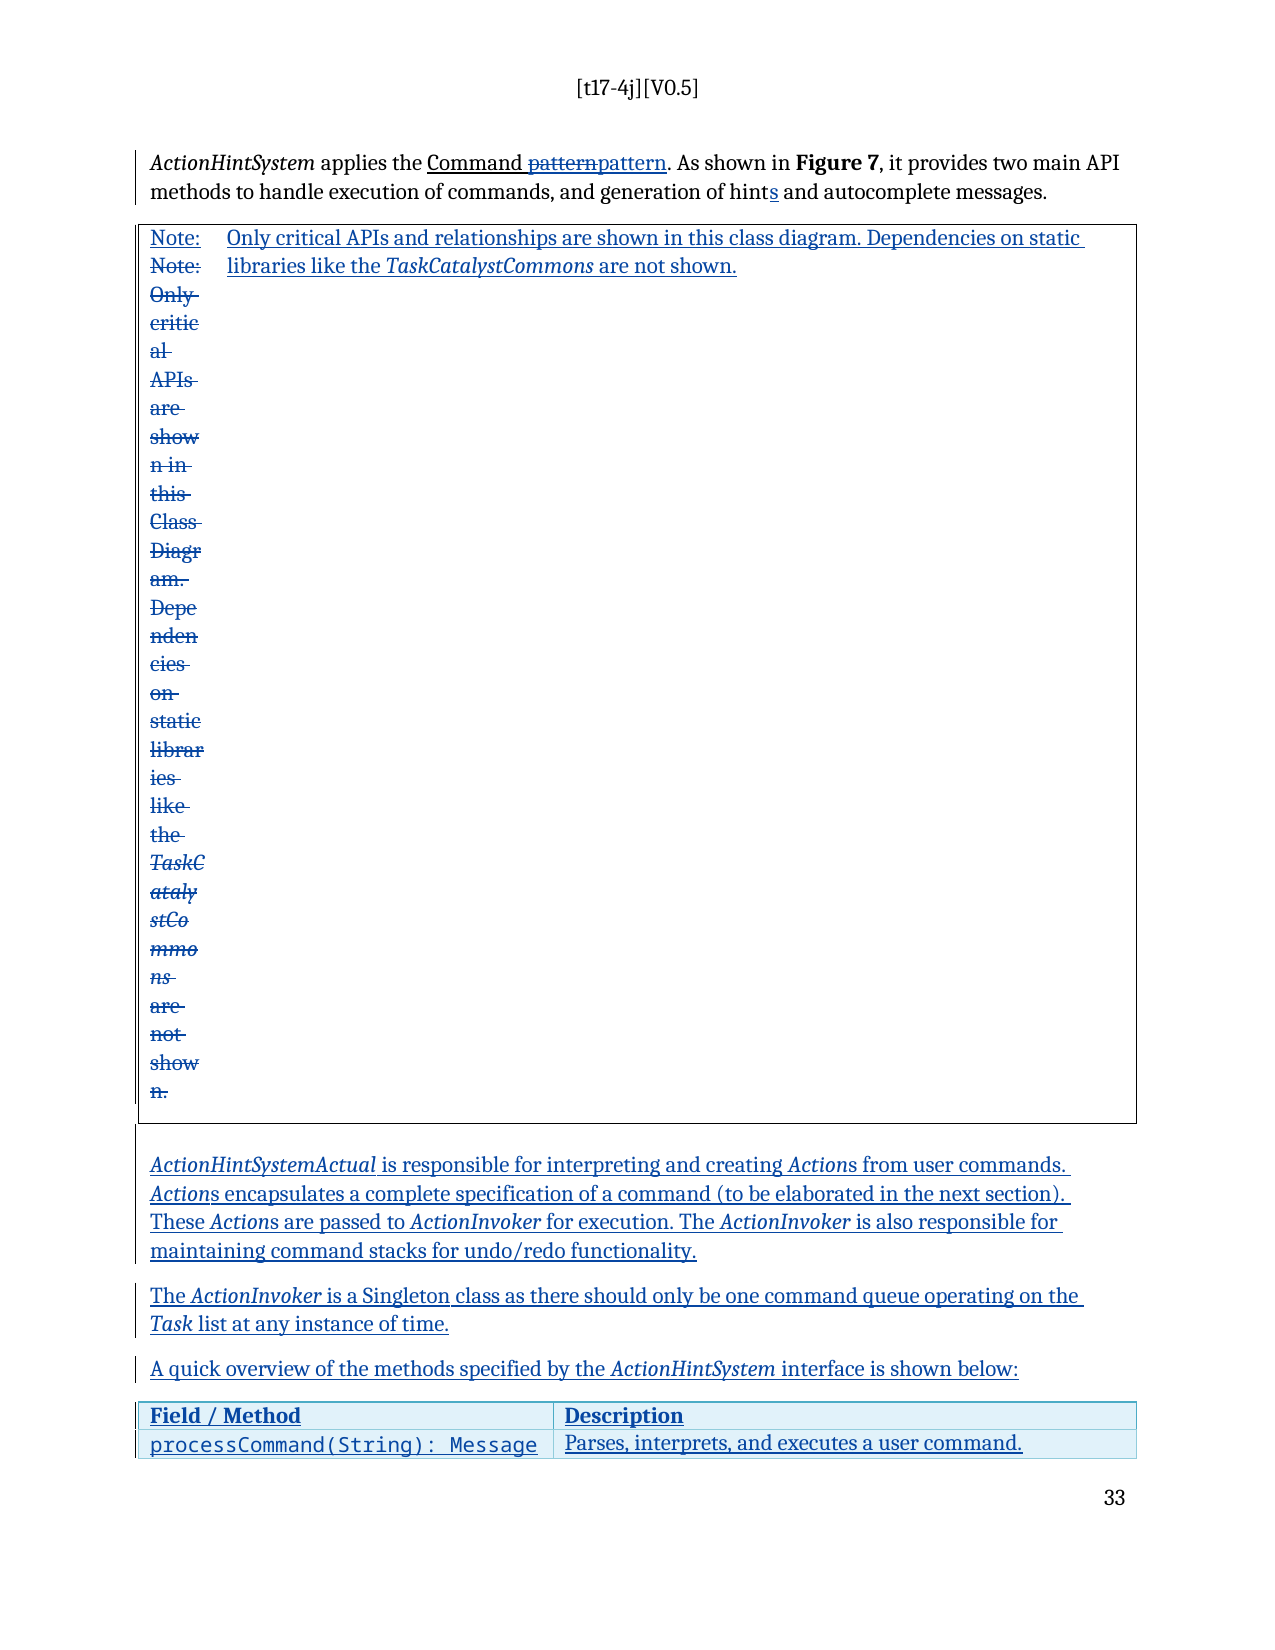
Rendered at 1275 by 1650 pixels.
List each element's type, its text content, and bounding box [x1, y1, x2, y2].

table_header [139, 225, 216, 1123]
text ActionHintSystem applies the Command . As shown in Figure 7, it provides two main API methods to handle execution of commands, and generation of hint and autocomplete messages. [150, 150, 1125, 205]
table_header [216, 225, 1136, 1123]
